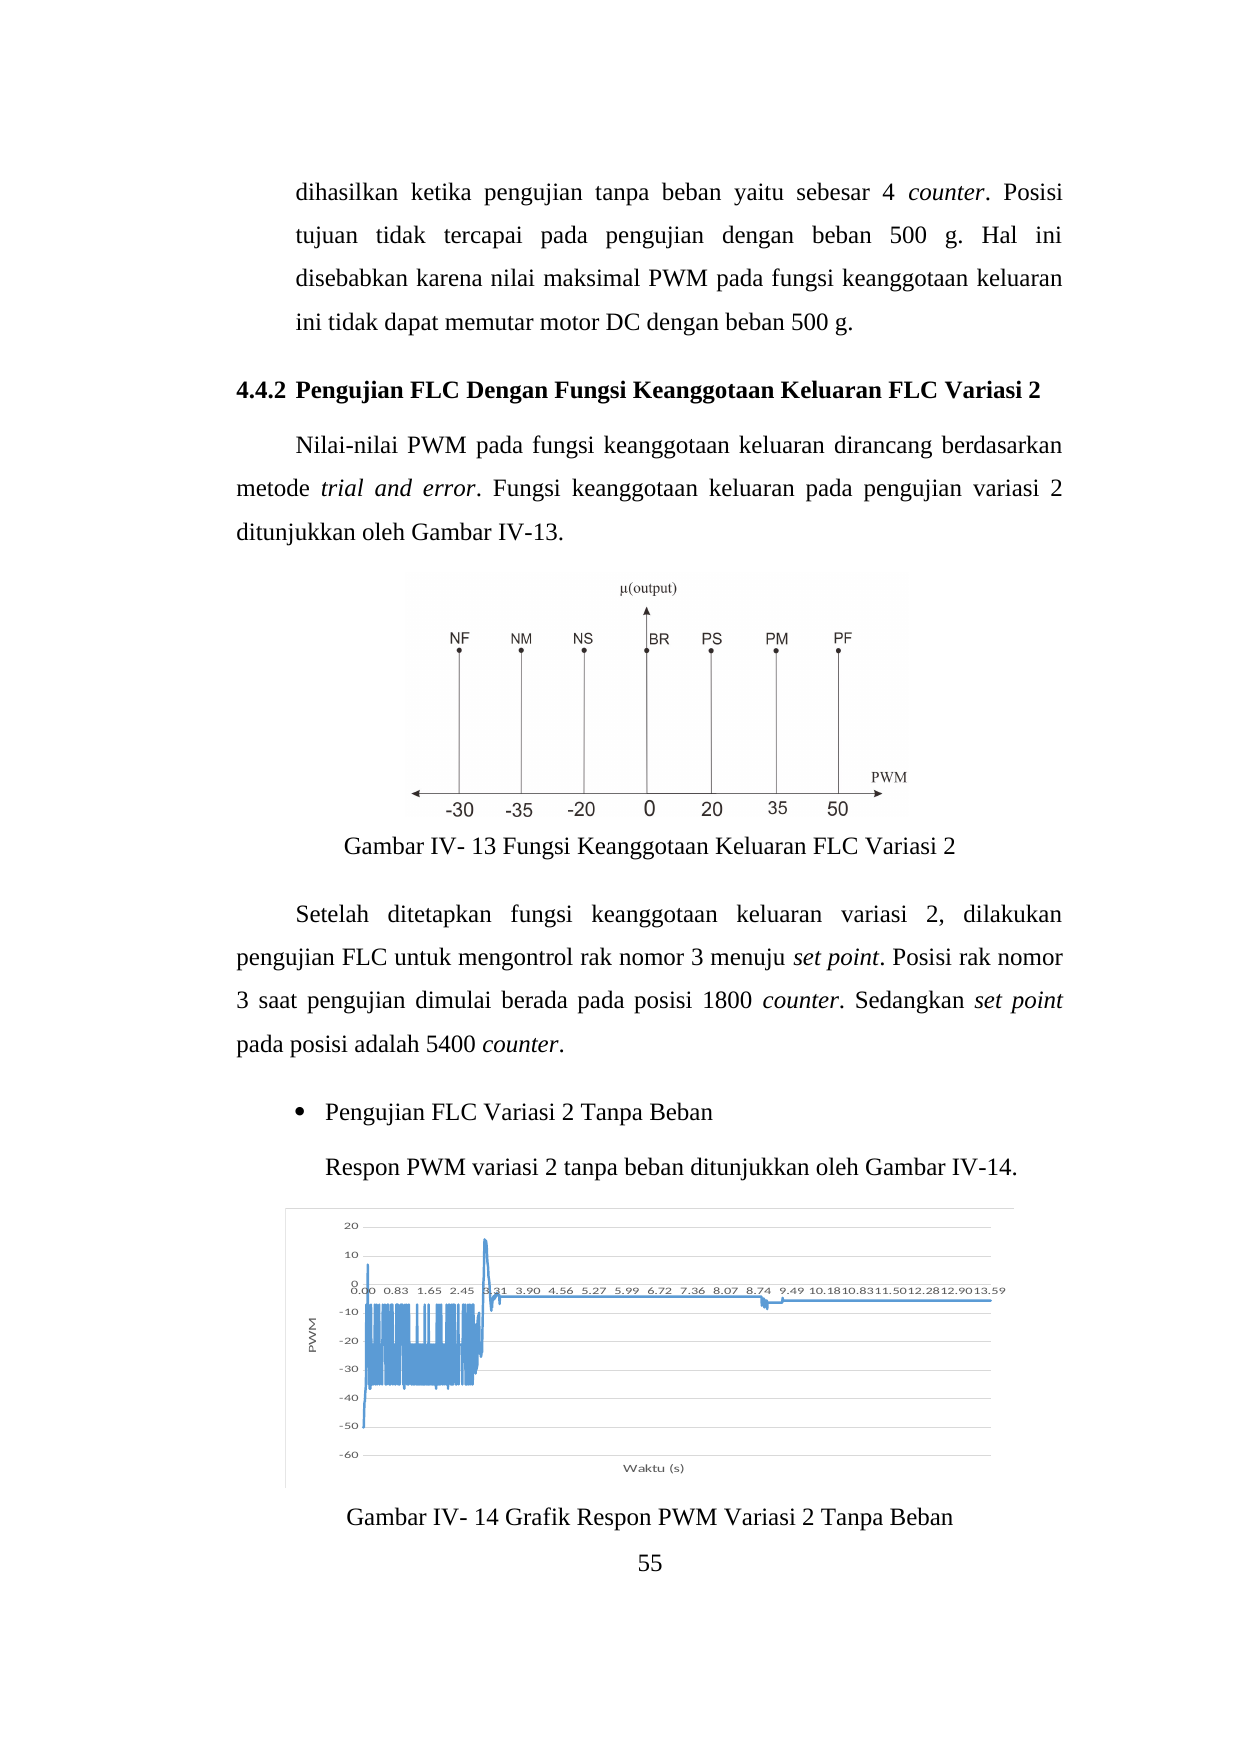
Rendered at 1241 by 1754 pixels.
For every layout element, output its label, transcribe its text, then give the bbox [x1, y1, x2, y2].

text Nilai-nilai PWM pada fungsi keanggotaan keluaran dirancang berdasarkan metode trial and error. Fungsi keanggotaan keluaran pada pengujian variasi 2 ditunjukkan oleh Gambar IV-13. [236, 430, 1063, 545]
text Gambar IV- 14 Grafik Respon PWM Variasi 2 Tanpa Beban [236, 1502, 1063, 1531]
text Setelah ditetapkan fungsi keanggotaan keluaran variasi 2, dilakukan pengujian FLC untuk mengontrol rak nomor 3 menuju set point. Posisi rak nomor 3 saat pengujian dimulai berada pada posisi 1800 counter. Sedangkan set point pada posisi adalah 5400 counter. [236, 899, 1063, 1057]
text Gambar IV- 13 Fungsi Keanggotaan Keluaran FLC Variasi 2 [236, 831, 1063, 860]
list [295, 177, 1063, 335]
list Pengujian FLC Dengan Fungsi Keanggotaan Keluaran FLC Variasi 2 [236, 375, 1063, 403]
picture [405, 572, 909, 817]
list Pengujian FLC Variasi 2 Tanpa Beban [295, 1097, 1063, 1126]
text Respon PWM variasi 2 tanpa beban ditunjukkan oleh Gambar IV-14. [295, 1152, 1063, 1181]
